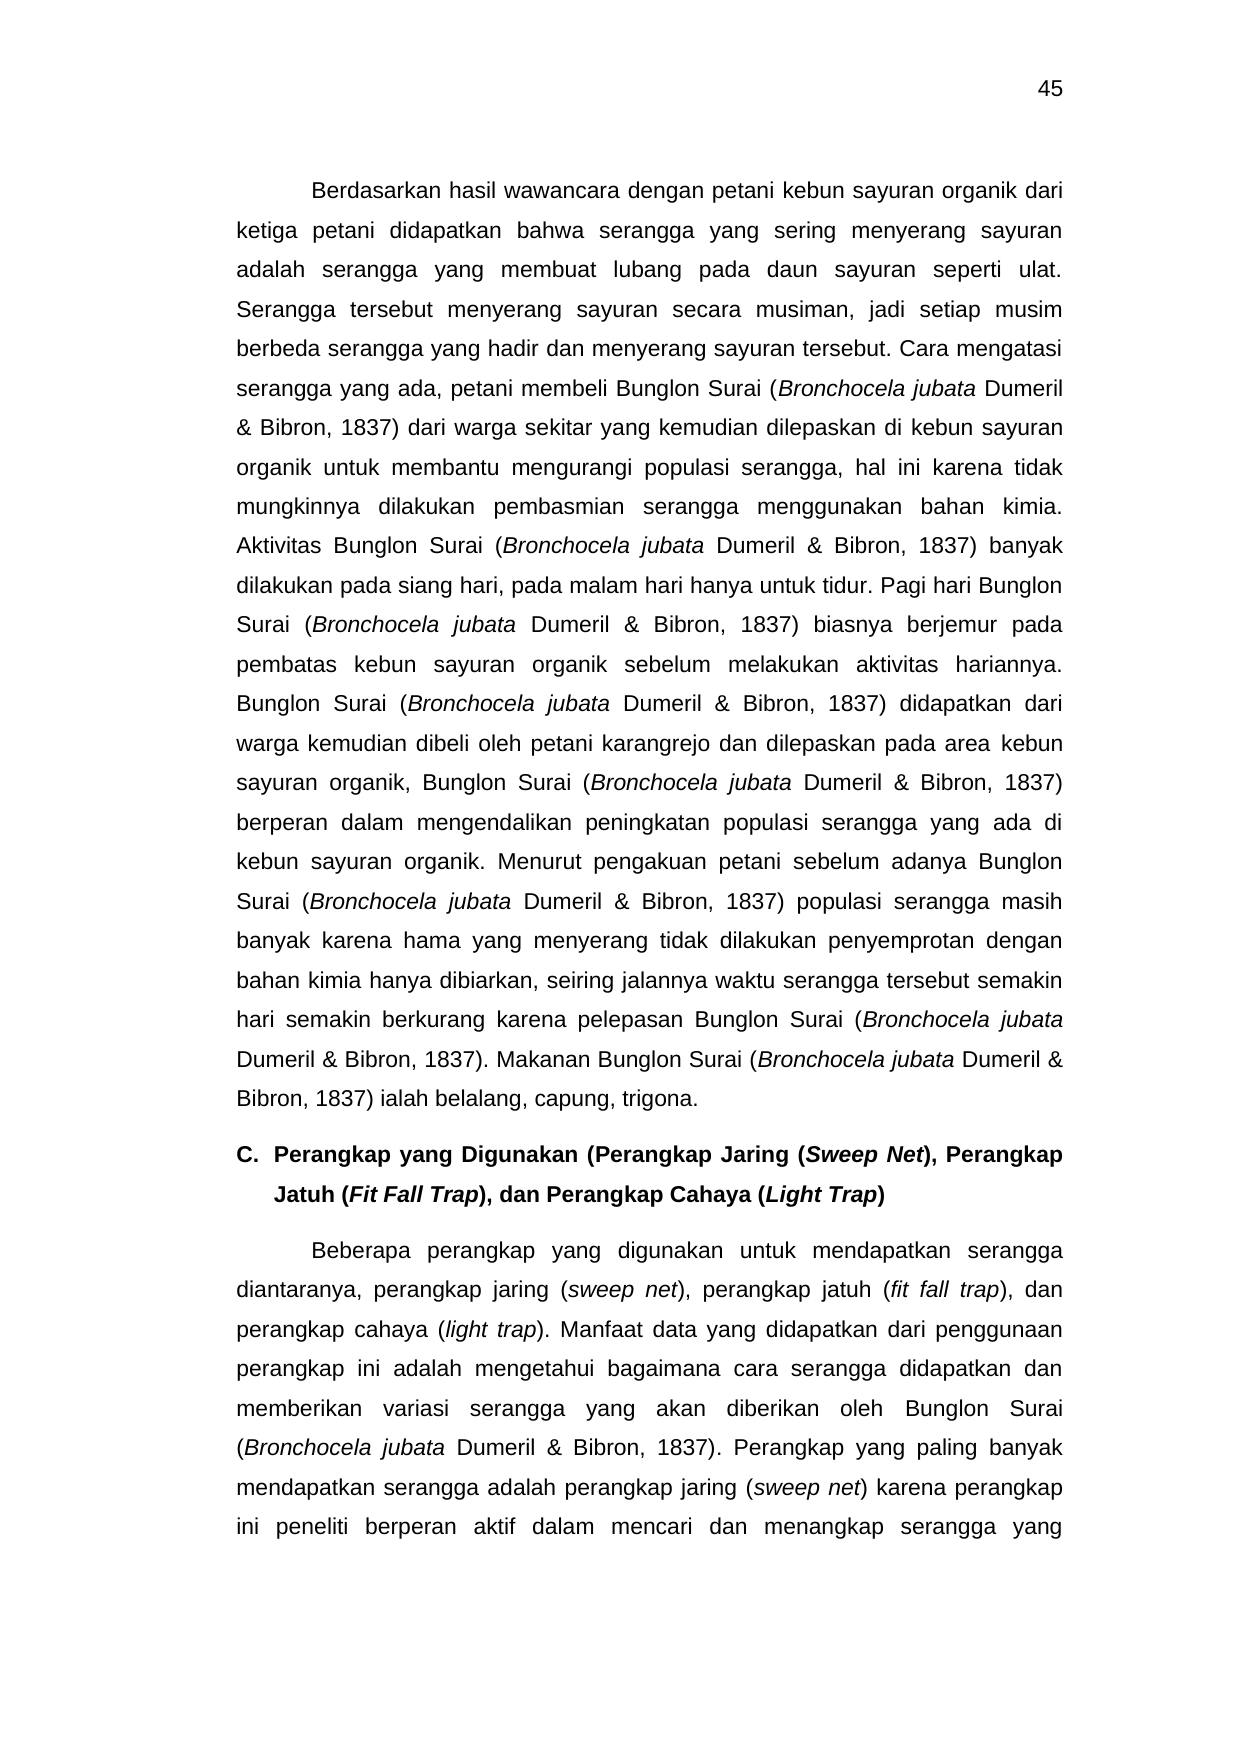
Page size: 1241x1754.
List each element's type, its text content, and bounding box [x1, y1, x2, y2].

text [236, 1237, 1063, 1540]
text Berdasarkan hasil wawancara dengan petani kebun sayuran organik dari ketiga petani didapatkan bahwa serangga yang sering menyerang sayuran adalah serangga yang membuat lubang pada daun sayuran seperti ulat. Serangga tersebut menyerang sayuran secara musiman, jadi setiap musim berbeda serangga yang hadir dan menyerang sayuran tersebut. Cara mengatasi serangga yang ada, petani membeli Bunglon Surai (Bronchocela jubata Dumeril & Bibron, 1837) dari warga sekitar yang kemudian dilepaskan di kebun sayuran organik untuk membantu mengurangi populasi serangga, hal ini karena tidak mungkinnya dilakukan pembasmian serangga menggunakan bahan kimia. Aktivitas Bunglon Surai (Bronchocela jubata Dumeril & Bibron, 1837) banyak dilakukan pada siang hari, pada malam hari hanya untuk tidur. Pagi hari Bunglon Surai (Bronchocela jubata Dumeril & Bibron, 1837) biasnya berjemur pada pembatas kebun sayuran organik sebelum melakukan aktivitas hariannya. Bunglon Surai (Bronchocela jubata Dumeril & Bibron, 1837) didapatkan dari warga kemudian dibeli oleh petani karangrejo dan dilepaskan pada area kebun sayuran organik, Bunglon Surai (Bronchocela jubata Dumeril & Bibron, 1837) berperan dalam mengendalikan peningkatan populasi serangga yang ada di kebun sayuran organik. Menurut pengakuan petani sebelum adanya Bunglon Surai (Bronchocela jubata Dumeril & Bibron, 1837) populasi serangga masih banyak karena hama yang menyerang tidak dilakukan penyemprotan dengan bahan kimia hanya dibiarkan, seiring jalannya waktu serangga tersebut semakin hari semakin berkurang karena pelepasan Bunglon Surai (Bronchocela jubata Dumeril & Bibron, 1837). Makanan Bunglon Surai (Bronchocela jubata Dumeril & Bibron, 1837) ialah belalang, capung, trigona. [236, 177, 1063, 1112]
list Perangkap yang Digunakan (Perangkap Jaring (Sweep Net), Perangkap Jatuh (Fit Fall Trap), dan Perangkap Cahaya (Light Trap) [236, 1141, 1063, 1207]
